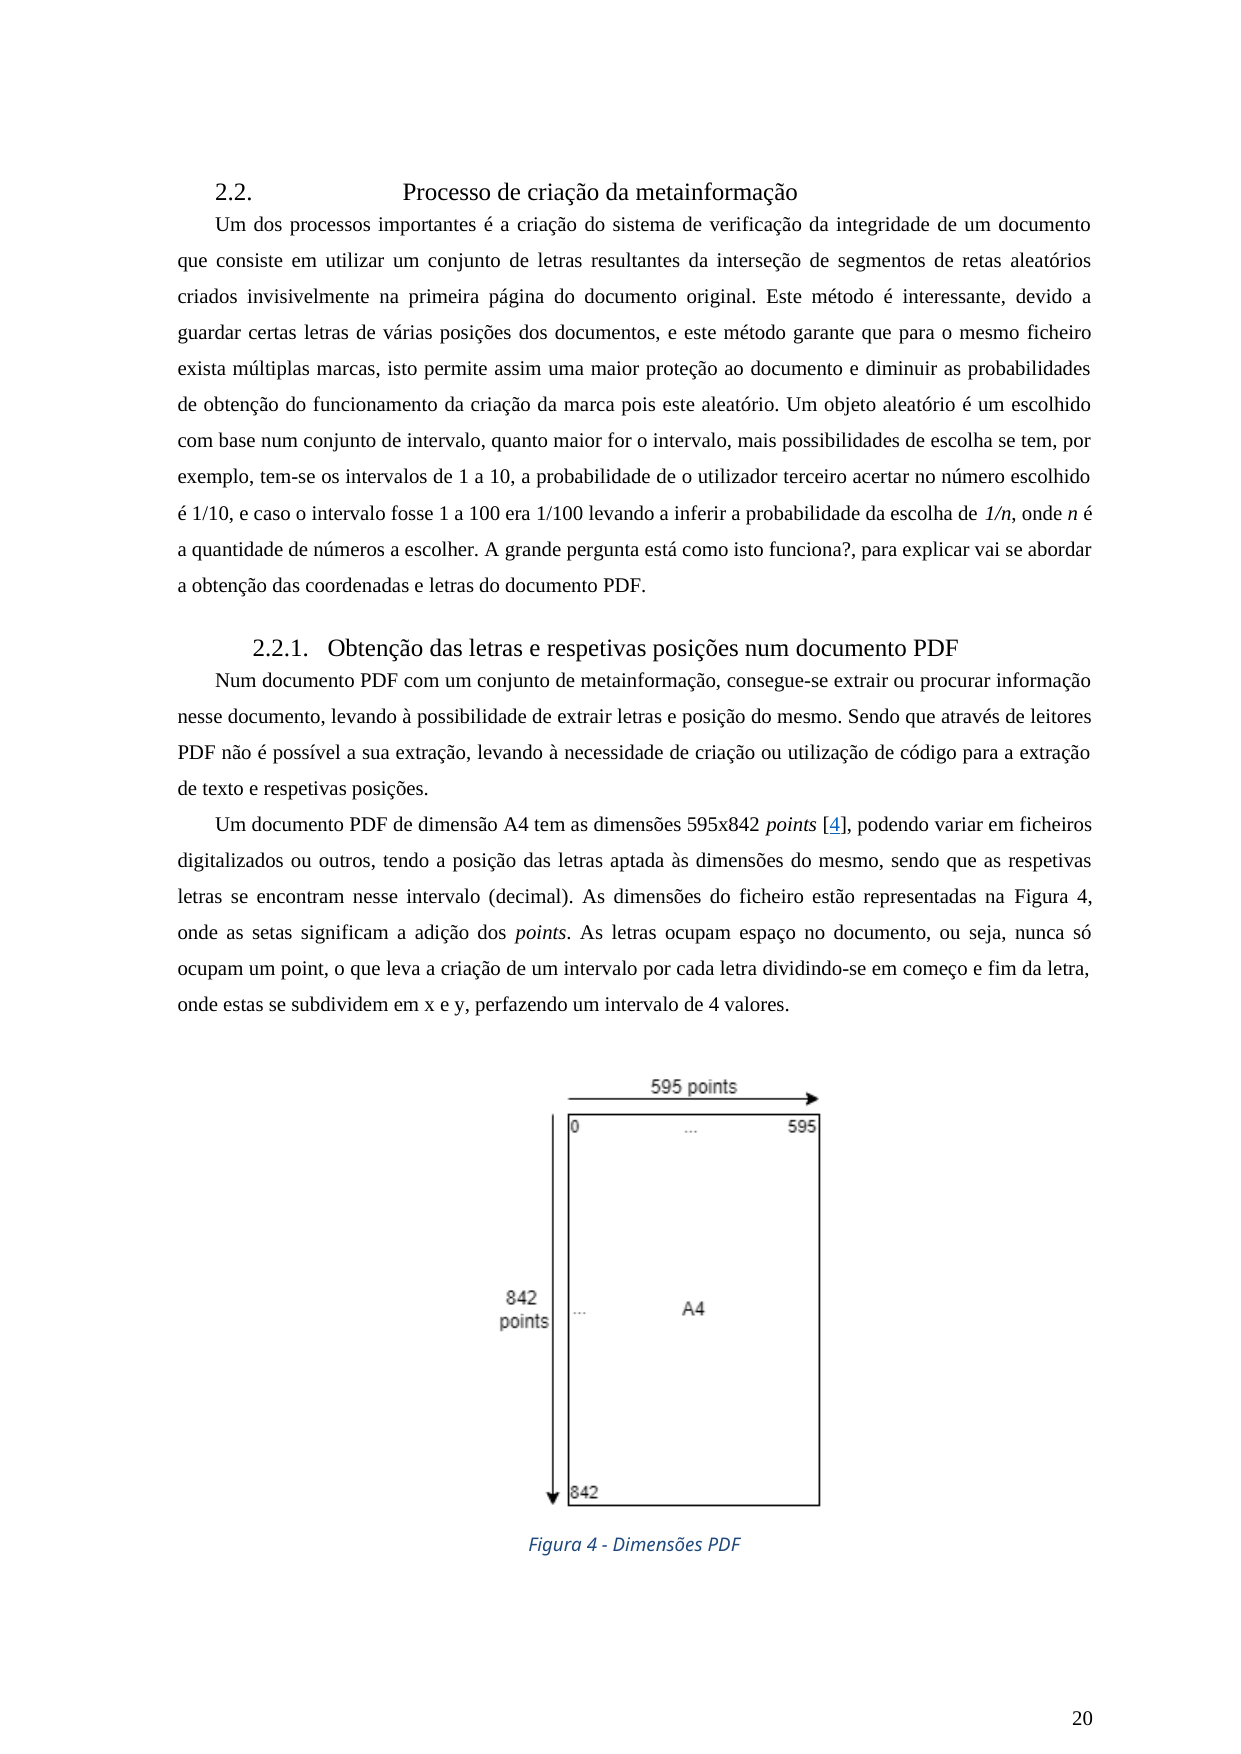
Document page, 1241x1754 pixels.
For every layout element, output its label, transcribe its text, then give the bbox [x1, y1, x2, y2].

subtitle Obtenção das letras e respetivas posições num documento PDF [252, 633, 1092, 661]
text Num documento PDF com um conjunto de metainformação, consegue-se extrair ou procurar informação nesse documento, levando à possibilidade de extrair letras e posição do mesmo. Sendo que através de leitores PDF não é possível a sua extração, levando à necessidade de criação ou utilização de código para a extração de texto e respetivas posições. [177, 668, 1092, 800]
text Figura 4 - Dimensões PDF [177, 1531, 1092, 1556]
text Um documento PDF de dimensão A4 tem as dimensões 595x842 points [4], podendo variar em ficheiros digitalizados ou outros, tendo a posição das letras aptada às dimensões do mesmo, sendo que as respetivas letras se encontram nesse intervalo (decimal). As dimensões do ficheiro estão representadas na Figura 4, onde as setas significam a adição dos points. As letras ocupam espaço no documento, ou seja, nunca só ocupam um point, o que leva a criação de um intervalo por cada letra dividindo-se em começo e fim da letra, onde estas se subdividem em x e y, perfazendo um intervalo de 4 valores. [177, 812, 1092, 1016]
text Um dos processos importantes é a criação do sistema de verificação da integridade de um documento que consiste em utilizar um conjunto de letras resultantes da interseção de segmentos de retas aleatórios criados invisivelmente na primeira página do documento original. Este método é interessante, devido a guardar certas letras de várias posições dos documentos, e este método garante que para o mesmo ficheiro exista múltiplas marcas, isto permite assim uma maior proteção ao documento e diminuir as probabilidades de obtenção do funcionamento da criação da marca pois este aleatório. Um objeto aleatório é um escolhido com base num conjunto de intervalo, quanto maior for o intervalo, mais possibilidades de escolha se tem, por exemplo, tem-se os intervalos de 1 a 10, a probabilidade de o utilizador terceiro acertar no número escolhido é 1/10, e caso o intervalo fosse 1 a 100 era 1/100 levando a inferir a probabilidade da escolha de 1/n, onde n é a quantidade de números a escolher. A grande pergunta está como isto funciona?, para explicar vai se abordar a obtenção das coordenadas e letras do documento PDF. [177, 212, 1092, 597]
picture [474, 1064, 833, 1519]
subtitle Processo de criação da metainformação [215, 177, 1092, 206]
